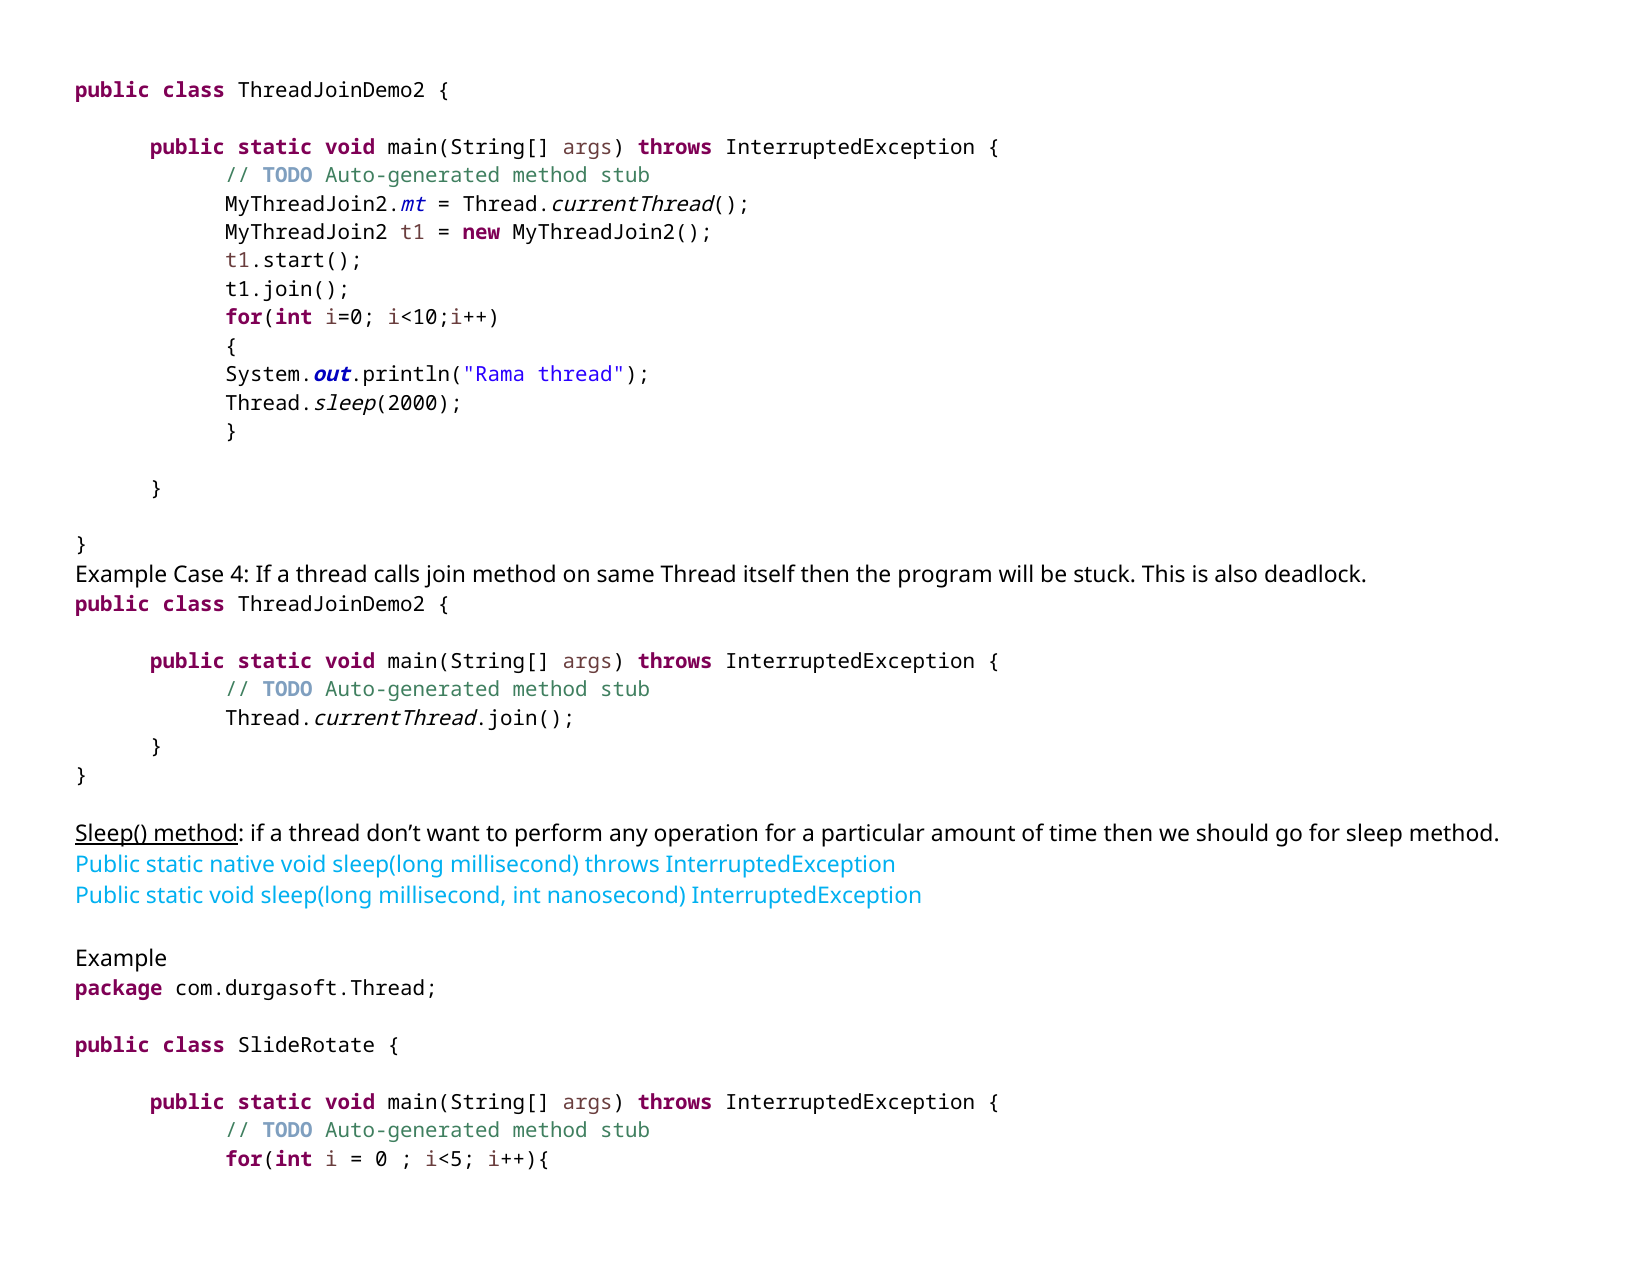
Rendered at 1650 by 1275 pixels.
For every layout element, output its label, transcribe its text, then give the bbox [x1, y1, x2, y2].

text MyThreadJoin2 t1 = new MyThreadJoin2(); [75, 217, 1575, 246]
text Thread.currentThread.join(); [75, 703, 1575, 731]
text System.out.println("Rama thread"); [75, 359, 1575, 388]
text Public static native void sleep(long millisecond) throws InterruptedException [75, 848, 1575, 879]
text Example Case 4: If a thread calls join method on same Thread itself then the program will be stuck. This is also deadlock. [75, 558, 1575, 589]
text // TODO Auto-generated method stub [75, 674, 1575, 703]
text { [75, 331, 1575, 359]
text t1.join(); [75, 274, 1575, 302]
text public static void main(String[] args) throws InterruptedException { [75, 646, 1575, 674]
text Example [75, 942, 1575, 973]
text } [75, 760, 1575, 788]
text for(int i = 0 ; i<5; i++){ [75, 1144, 1575, 1172]
text t1.start(); [75, 246, 1575, 274]
text public class ThreadJoinDemo2 { [75, 589, 1575, 618]
text Public static void sleep(long millisecond, int nanosecond) InterruptedException [75, 879, 1575, 911]
text } [75, 529, 1575, 558]
text package com.durgasoft.Thread; [75, 973, 1575, 1001]
text // TODO Auto-generated method stub [75, 1115, 1575, 1144]
text public static void main(String[] args) throws InterruptedException { [75, 132, 1575, 160]
text } [75, 473, 1575, 501]
text // TODO Auto-generated method stub [75, 160, 1575, 189]
text public static void main(String[] args) throws InterruptedException { [75, 1087, 1575, 1115]
text public class SlideRotate { [75, 1030, 1575, 1058]
text Sleep() method: if a thread don’t want to perform any operation for a particular amount of time then we should go for sleep method. [75, 817, 1575, 848]
text MyThreadJoin2.mt = Thread.currentThread(); [75, 189, 1575, 217]
text public class ThreadJoinDemo2 { [75, 75, 1575, 103]
text for(int i=0; i<10;i++) [75, 302, 1575, 331]
text Thread.sleep(2000); [75, 388, 1575, 416]
text } [75, 416, 1575, 445]
text } [75, 731, 1575, 760]
